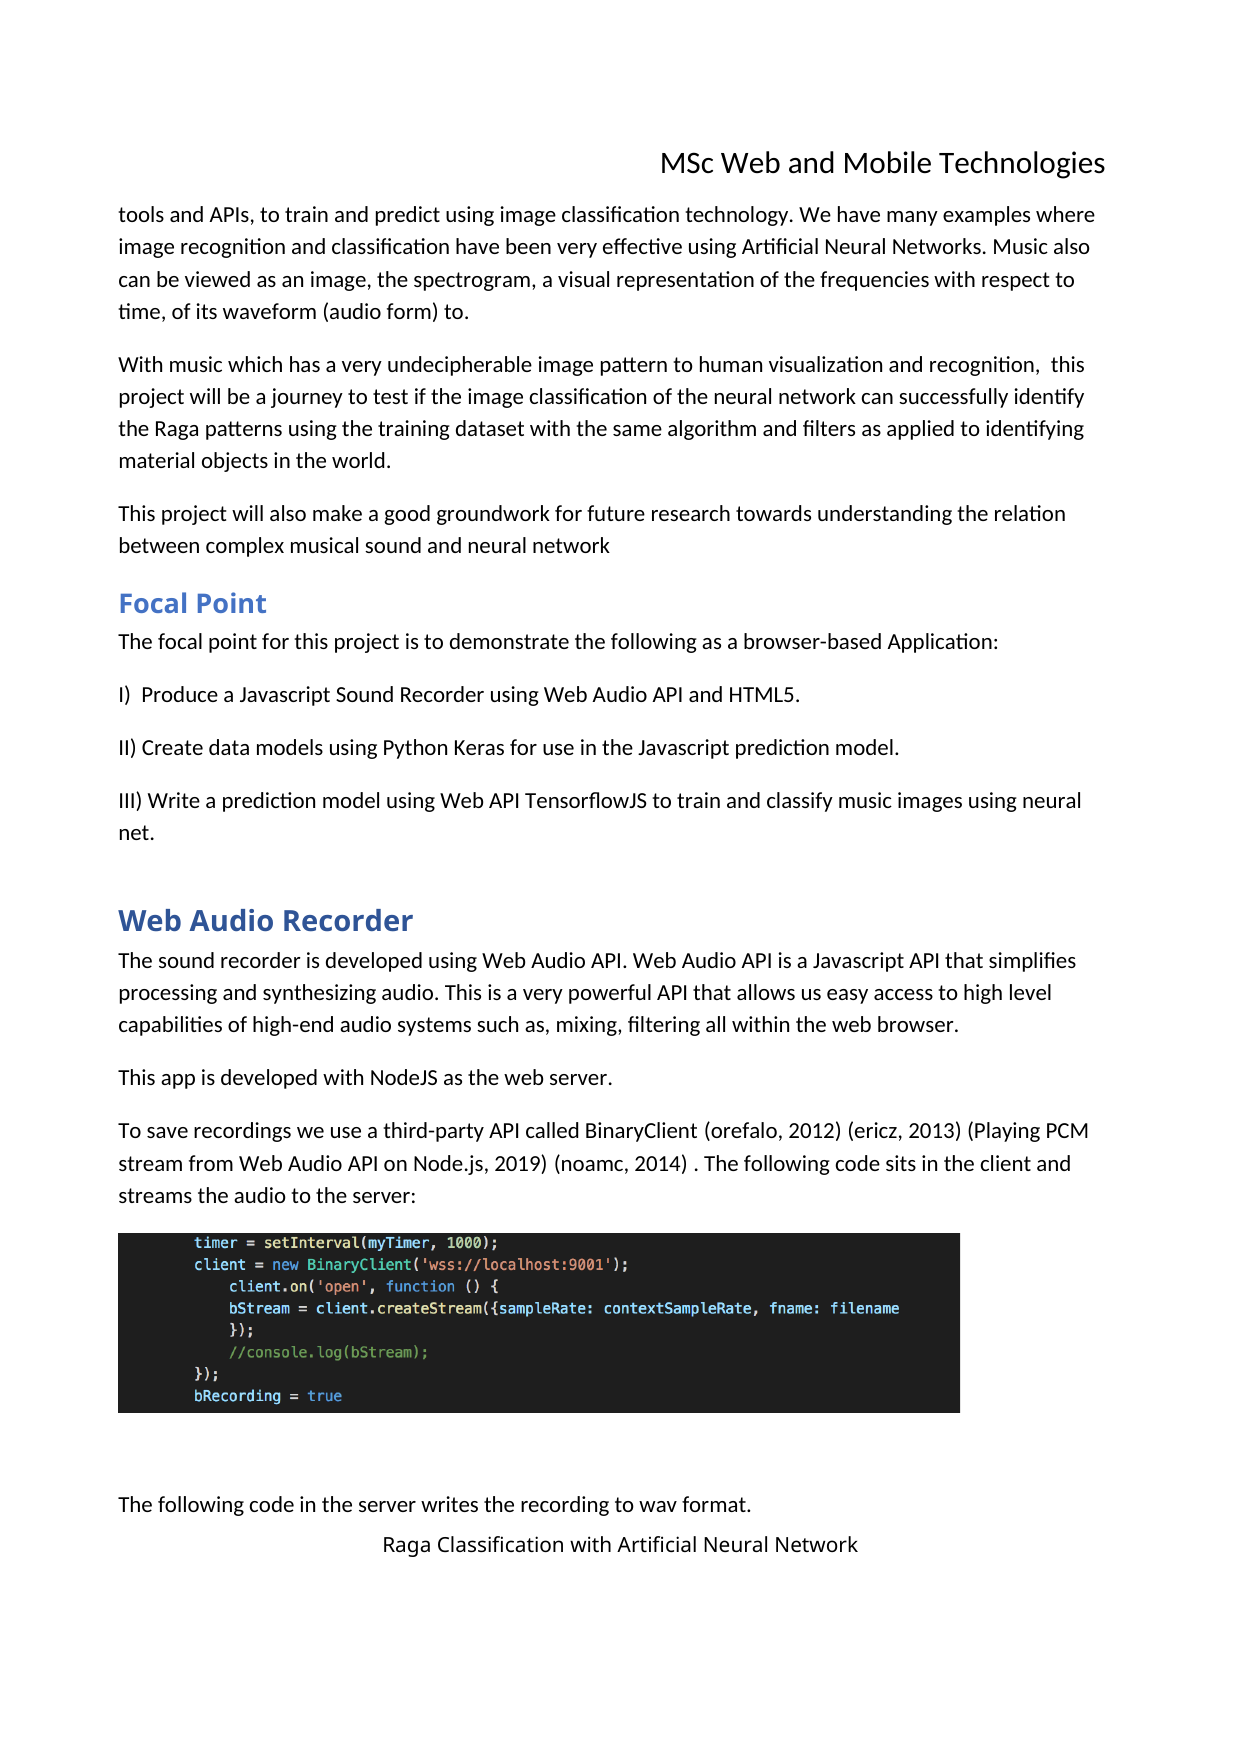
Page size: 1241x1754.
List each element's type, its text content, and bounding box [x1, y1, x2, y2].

picture [118, 1233, 961, 1413]
text III) Write a prediction model using Web API TensorflowJS to train and classify music images using neural net. [118, 786, 1122, 846]
text The following code in the server writes the recording to wav format. [118, 1490, 1122, 1518]
text To save recordings we use a third-party API called BinaryClient . The following code sits in the client and streams the audio to the server: [118, 1117, 1122, 1209]
subtitle Web Audio Recorder [118, 901, 1122, 940]
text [118, 200, 1122, 325]
text The focal point for this project is to demonstrate the following as a browser-based Application: [118, 627, 1122, 655]
text With music which has a very undecipherable image pattern to human visualization and recognition, this project will be a journey to test if the image classification of the neural network can successfully identify the Raga patterns using the training dataset with the same algorithm and filters as applied to identifying material objects in the world. [118, 350, 1122, 474]
text The sound recorder is developed using Web Audio API. Web Audio API is a Javascript API that simplifies processing and synthesizing audio. This is a very powerful API that allows us easy access to high level capabilities of high-end audio systems such as, mixing, filtering all within the web browser. [118, 946, 1122, 1038]
text This app is developed with NodeJS as the web server. [118, 1063, 1122, 1092]
text I) Produce a Javascript Sound Recorder using Web Audio API and HTML5. [118, 680, 1122, 708]
text This project will also make a good groundwork for future research towards understanding the relation between complex musical sound and neural network [118, 499, 1122, 560]
subtitle Focal Point [118, 585, 1122, 622]
text II) Create data models using Python Keras for use in the Javascript prediction model. [118, 733, 1122, 761]
